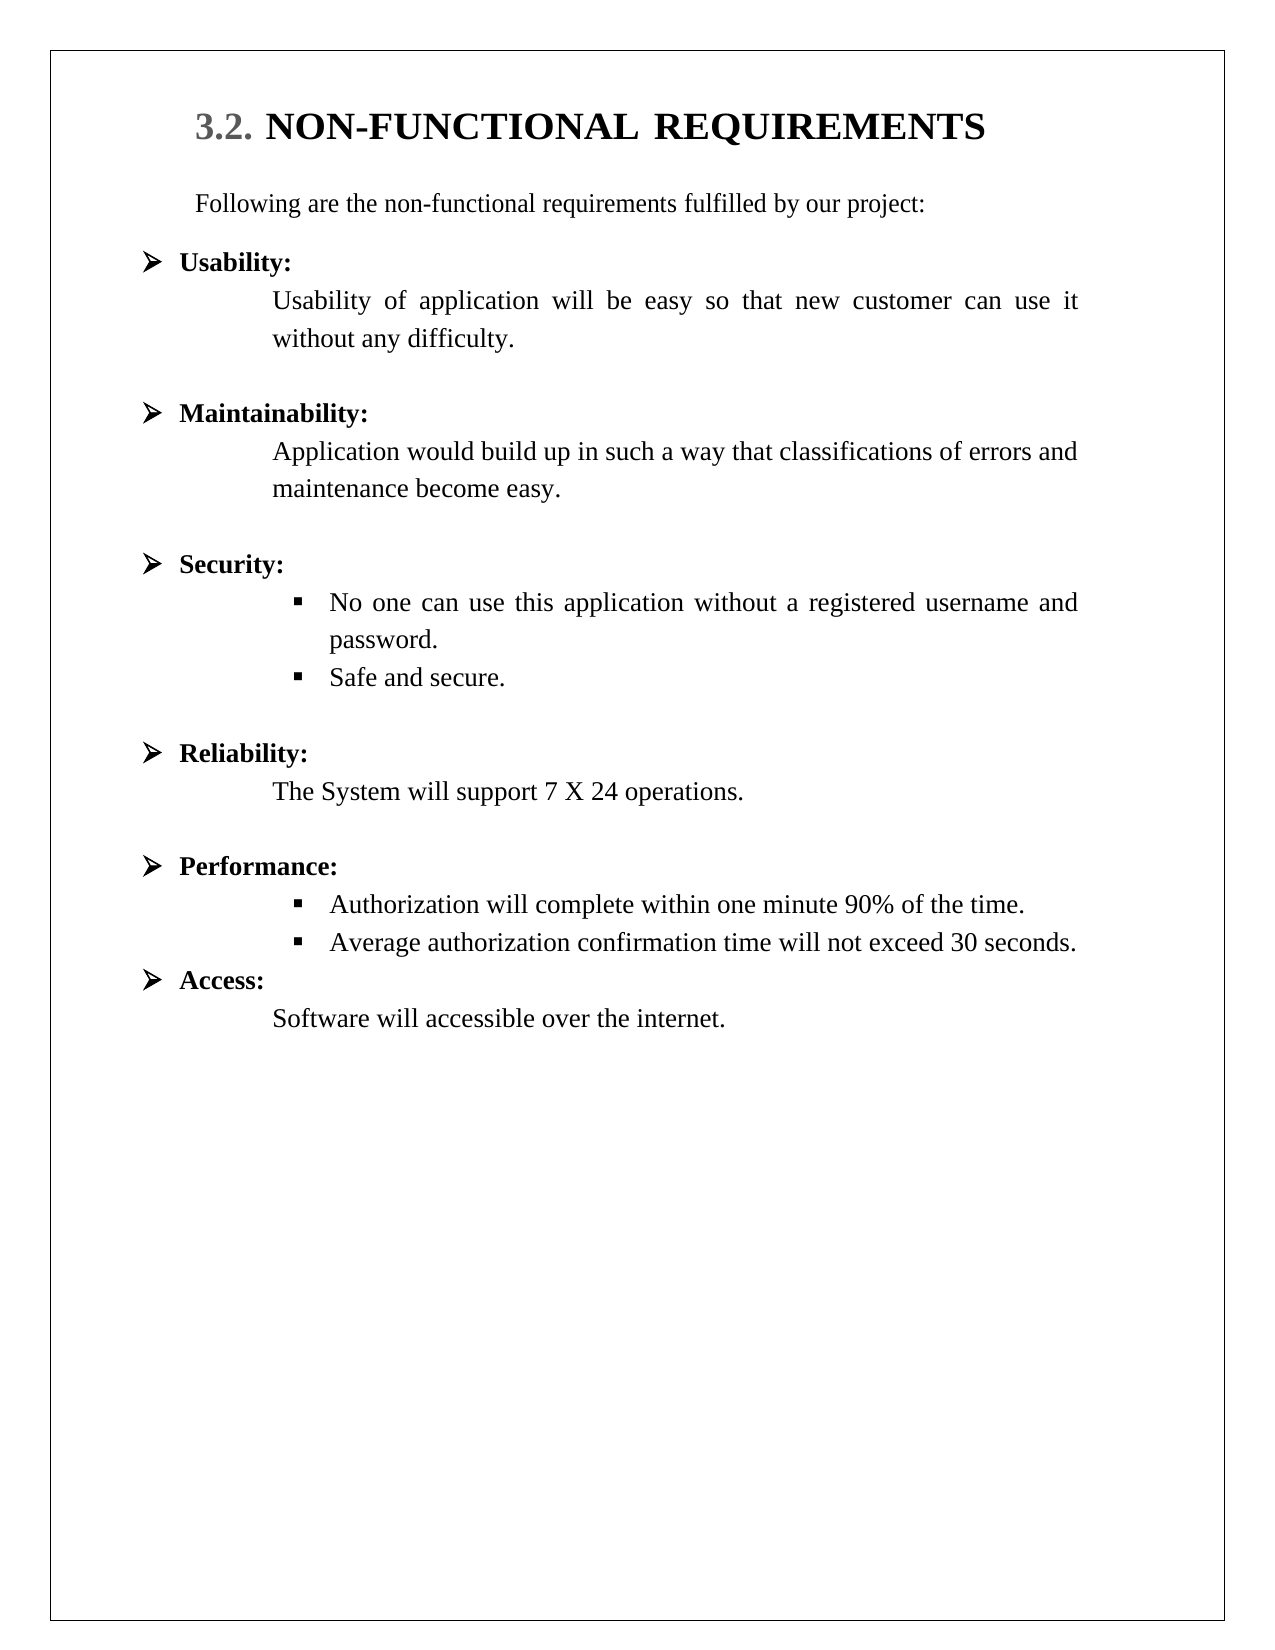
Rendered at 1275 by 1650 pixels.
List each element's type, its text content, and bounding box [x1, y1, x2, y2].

list Maintainability: [142, 397, 1079, 428]
list Average authorization confirmation time will not exceed 30 seconds. [292, 926, 1079, 957]
list No one can use this application without a registered username and password. [292, 586, 1079, 655]
subtitle NON-FUNCTIONAL REQUIREMENTS [195, 103, 1181, 147]
list The System will support 7 X 24 operations. [272, 775, 1079, 806]
list Access: [142, 964, 1079, 995]
text Following are the non-functional requirements fulfilled by our project: [195, 187, 1181, 218]
list Safe and secure. [292, 661, 1079, 693]
list Software will accessible over the internet. [272, 1002, 1079, 1033]
list Usability: [142, 246, 1079, 277]
list Performance: [142, 850, 1079, 882]
list Reliability: [142, 737, 1079, 768]
list Security: [142, 548, 1079, 579]
list Authorization will complete within one minute 90% of the time. [292, 888, 1079, 919]
text Application would build up in such a way that classifications of errors and maintenance become easy. [272, 435, 1079, 504]
text Usability of application will be easy so that new customer can use it without any difficulty. [272, 284, 1079, 353]
